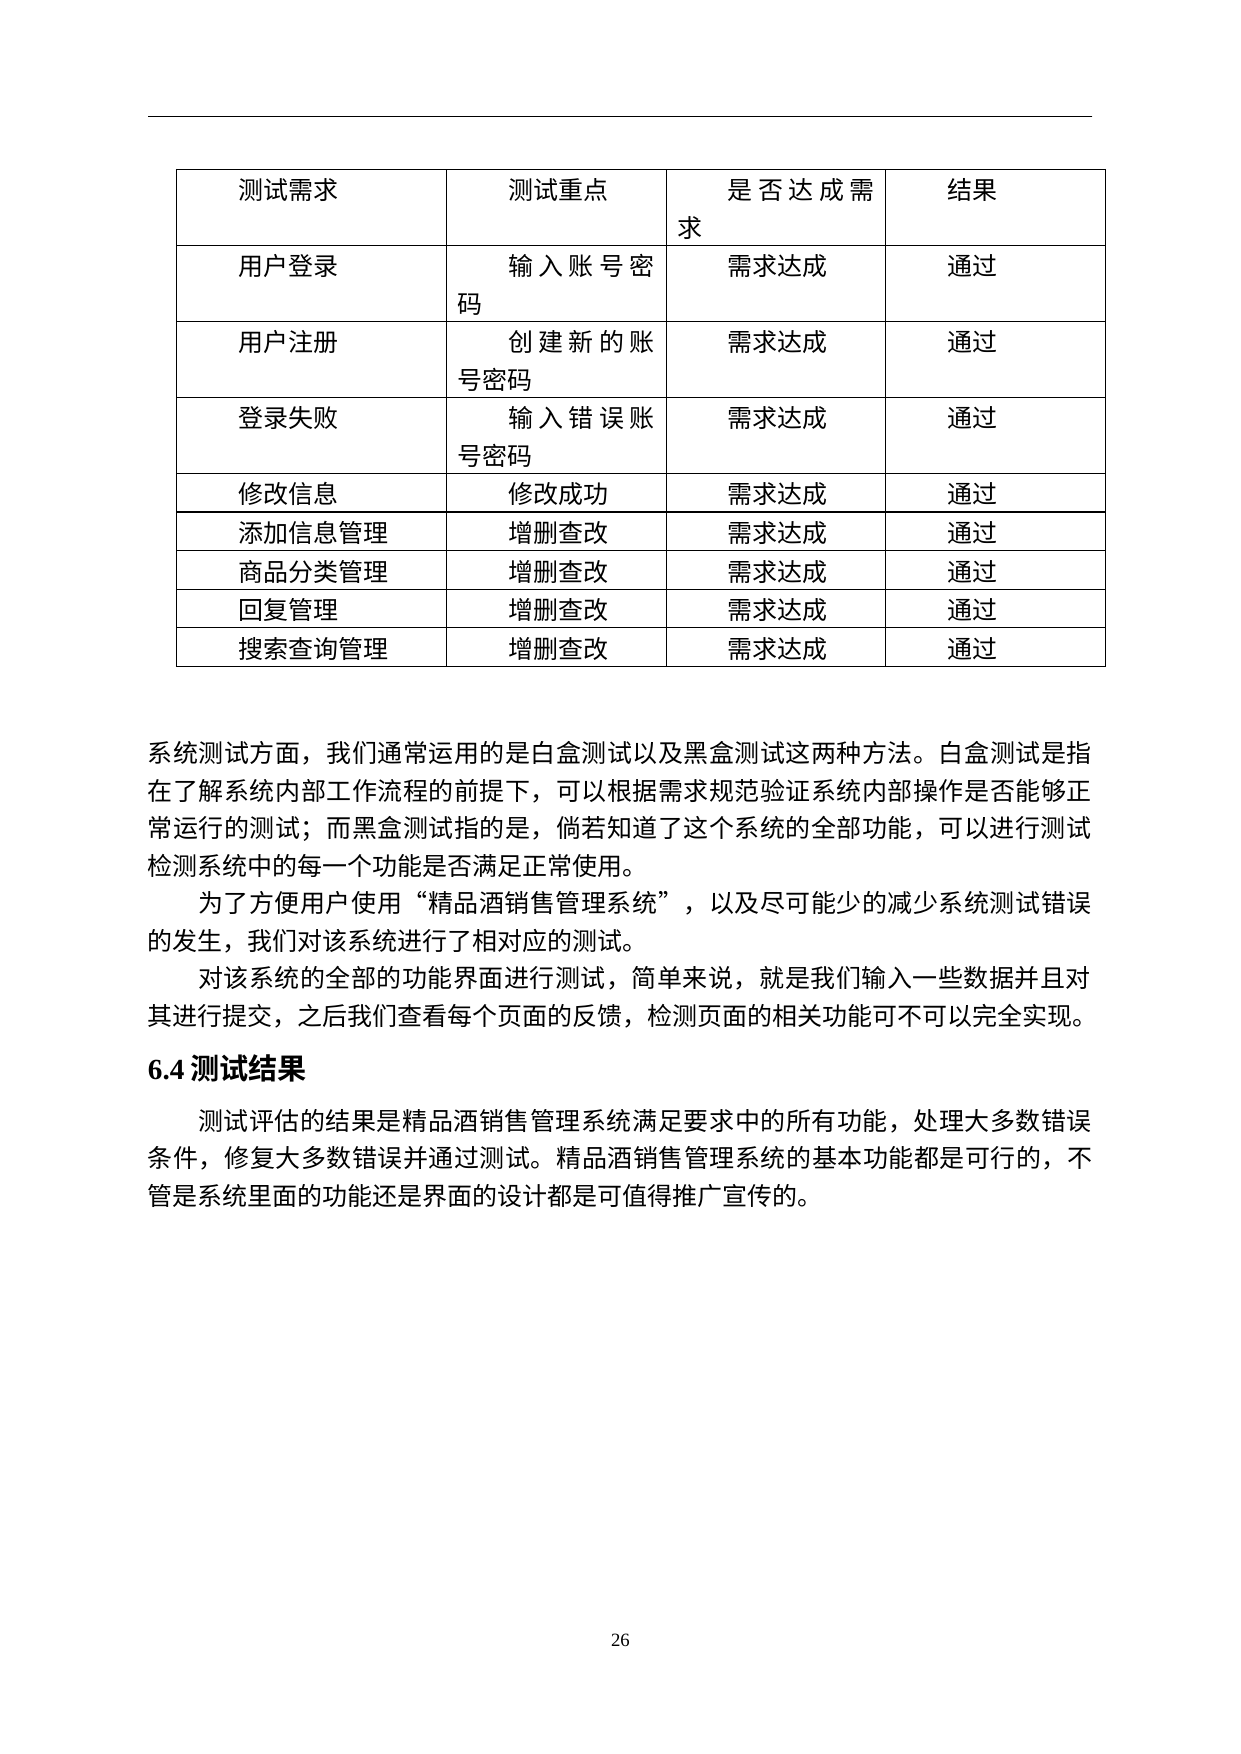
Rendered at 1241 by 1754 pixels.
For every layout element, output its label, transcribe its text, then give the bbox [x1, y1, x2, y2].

table_cell 需求达成 [667, 398, 885, 473]
table_cell 通过 [886, 551, 1105, 588]
table_header 测试需求 [177, 170, 446, 245]
table_cell 修改成功 [447, 474, 666, 511]
table_cell 创建新的账号密码 [447, 322, 666, 397]
table_cell 增删查改 [447, 513, 666, 550]
table_cell 需求达成 [667, 322, 885, 397]
table_cell 通过 [886, 590, 1105, 627]
table_cell 商品分类管理 [177, 551, 446, 588]
table_header 测试重点 [447, 170, 666, 245]
table_cell 通过 [886, 628, 1105, 666]
table_cell 输入账号密码 [447, 246, 666, 321]
table_cell 需求达成 [667, 474, 885, 511]
table_cell 通过 [886, 322, 1105, 397]
table_cell 需求达成 [667, 513, 885, 550]
table_cell 登录失败 [177, 398, 446, 473]
table_cell 输入错误账号密码 [447, 398, 666, 473]
text 测试评估的结果是精品酒销售管理系统满足要求中的所有功能，处理大多数错误条件，修复大多数错误并通过测试。精品酒销售管理系统的基本功能都是可行的，不管是系统里面的功能还是界面的设计都是可值得推广宣传的。 [148, 1100, 1092, 1213]
table_cell 用户登录 [177, 246, 446, 321]
table_cell 需求达成 [667, 590, 885, 627]
table_cell 添加信息管理 [177, 513, 446, 550]
text 系统测试方面，我们通常运用的是白盒测试以及黑盒测试这两种方法。白盒测试是指在了解系统内部工作流程的前提下，可以根据需求规范验证系统内部操作是否能够正常运行的测试；而黑盒测试指的是，倘若知道了这个系统的全部功能，可以进行测试检测系统中的每一个功能是否满足正常使用。 [148, 733, 1092, 883]
table_cell 搜索查询管理 [177, 628, 446, 666]
text 对该系统的全部的功能界面进行测试，简单来说，就是我们输入一些数据并且对其进行提交，之后我们查看每个页面的反馈，检测页面的相关功能可不可以完全实现。 [148, 958, 1092, 1033]
table_cell 通过 [886, 513, 1105, 550]
table_cell 通过 [886, 398, 1105, 473]
table_cell 回复管理 [177, 590, 446, 627]
subtitle 6.4测试结果 [148, 1045, 1092, 1088]
table_cell 需求达成 [667, 628, 885, 666]
table_cell 通过 [886, 246, 1105, 321]
table_cell 修改信息 [177, 474, 446, 511]
table_cell 需求达成 [667, 551, 885, 588]
table_header 结果 [886, 170, 1105, 245]
table_cell 需求达成 [667, 246, 885, 321]
table_cell 增删查改 [447, 551, 666, 588]
table_cell 通过 [886, 474, 1105, 511]
table_header 是否达成需求 [667, 170, 885, 245]
text 为了方便用户使用“精品酒销售管理系统”，以及尽可能少的减少系统测试错误的发生，我们对该系统进行了相对应的测试。 [148, 883, 1092, 958]
table_cell 增删查改 [447, 628, 666, 666]
table_cell 增删查改 [447, 590, 666, 627]
table_cell 用户注册 [177, 322, 446, 397]
